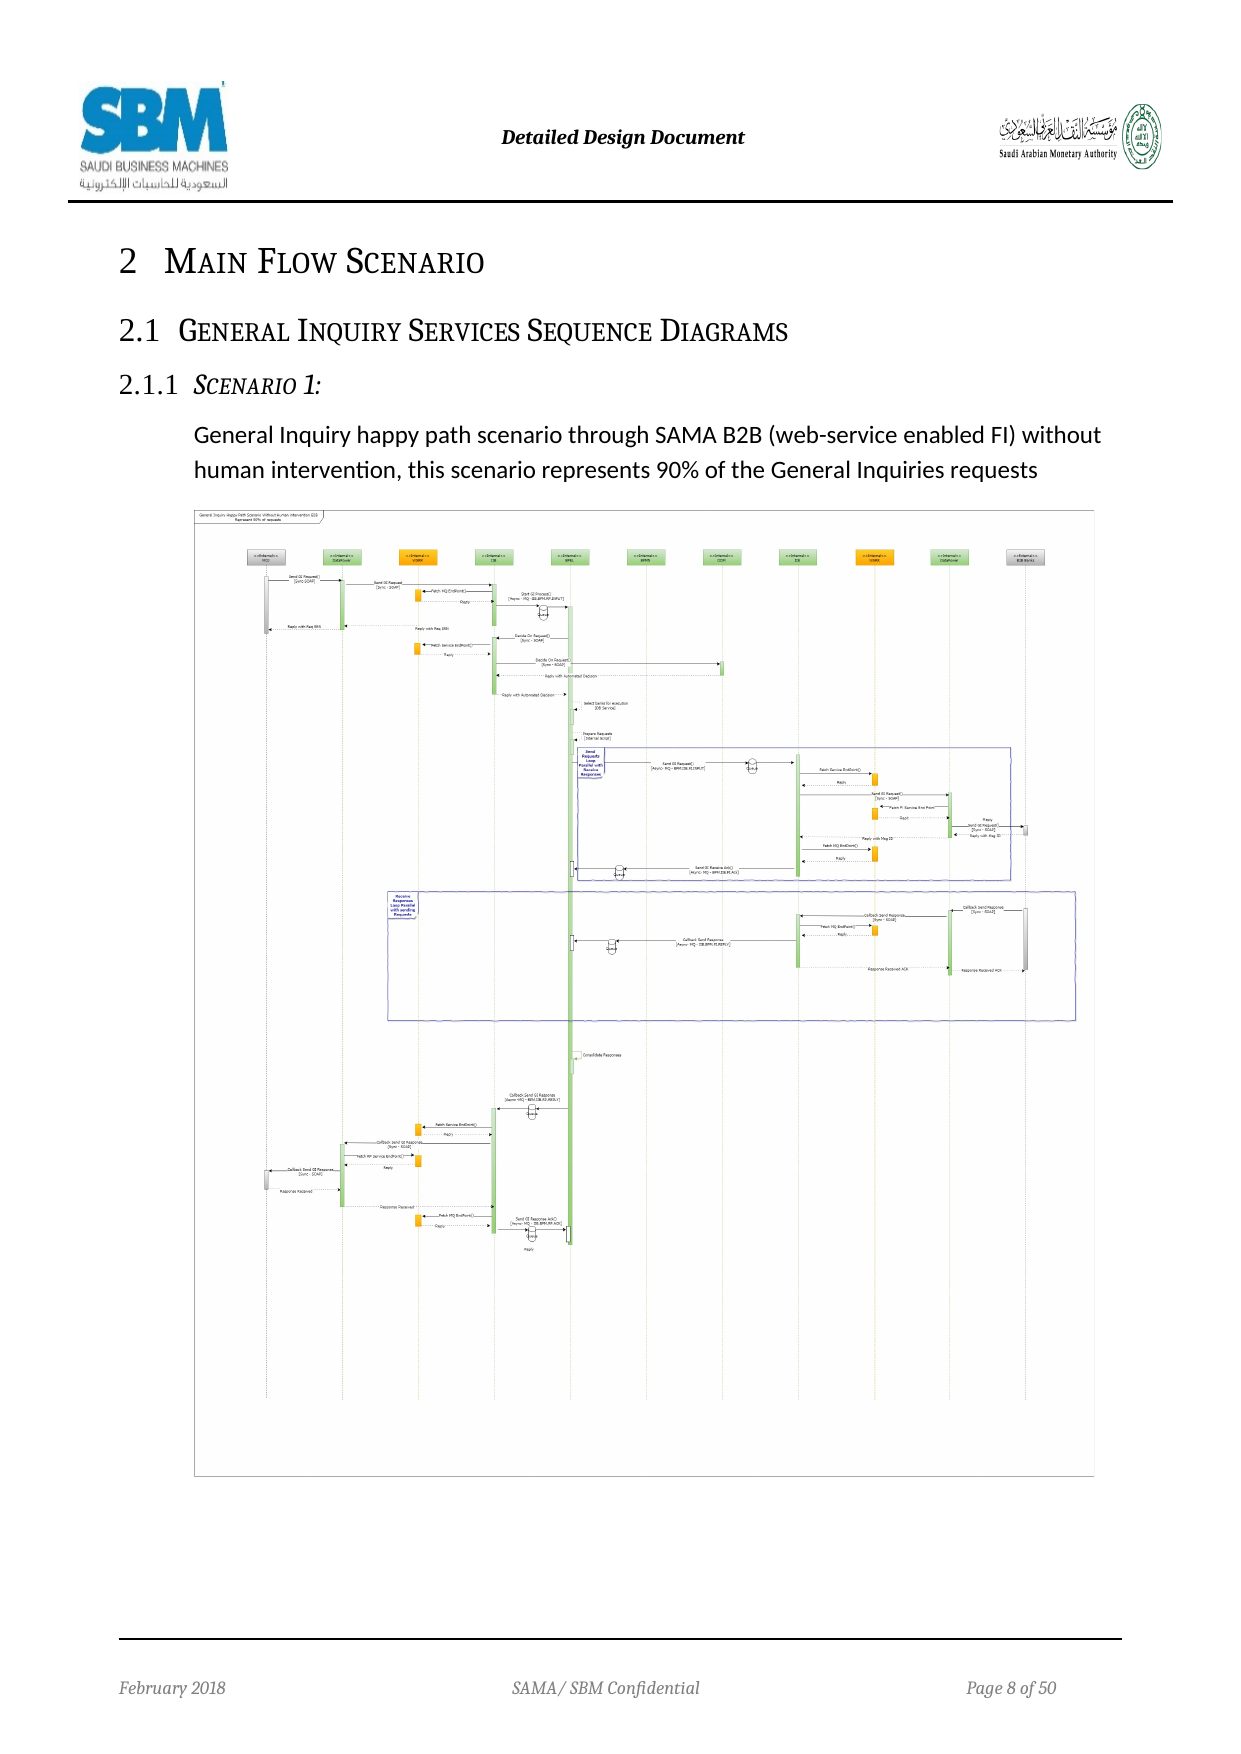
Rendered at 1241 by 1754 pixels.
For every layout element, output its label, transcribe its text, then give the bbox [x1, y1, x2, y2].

subtitle Main Flow Scenario [118, 238, 1122, 283]
picture [193, 509, 1095, 1477]
subtitle General Inquiry Services Sequence Diagrams [118, 310, 1122, 349]
subtitle Scenario 1: [118, 367, 1122, 402]
picture [78, 81, 229, 194]
picture [998, 100, 1162, 175]
list General Inquiry happy path scenario through SAMA B2B (web-service enabled FI) without human intervention, this scenario represents 90% of the General Inquiries requests [193, 419, 1122, 484]
